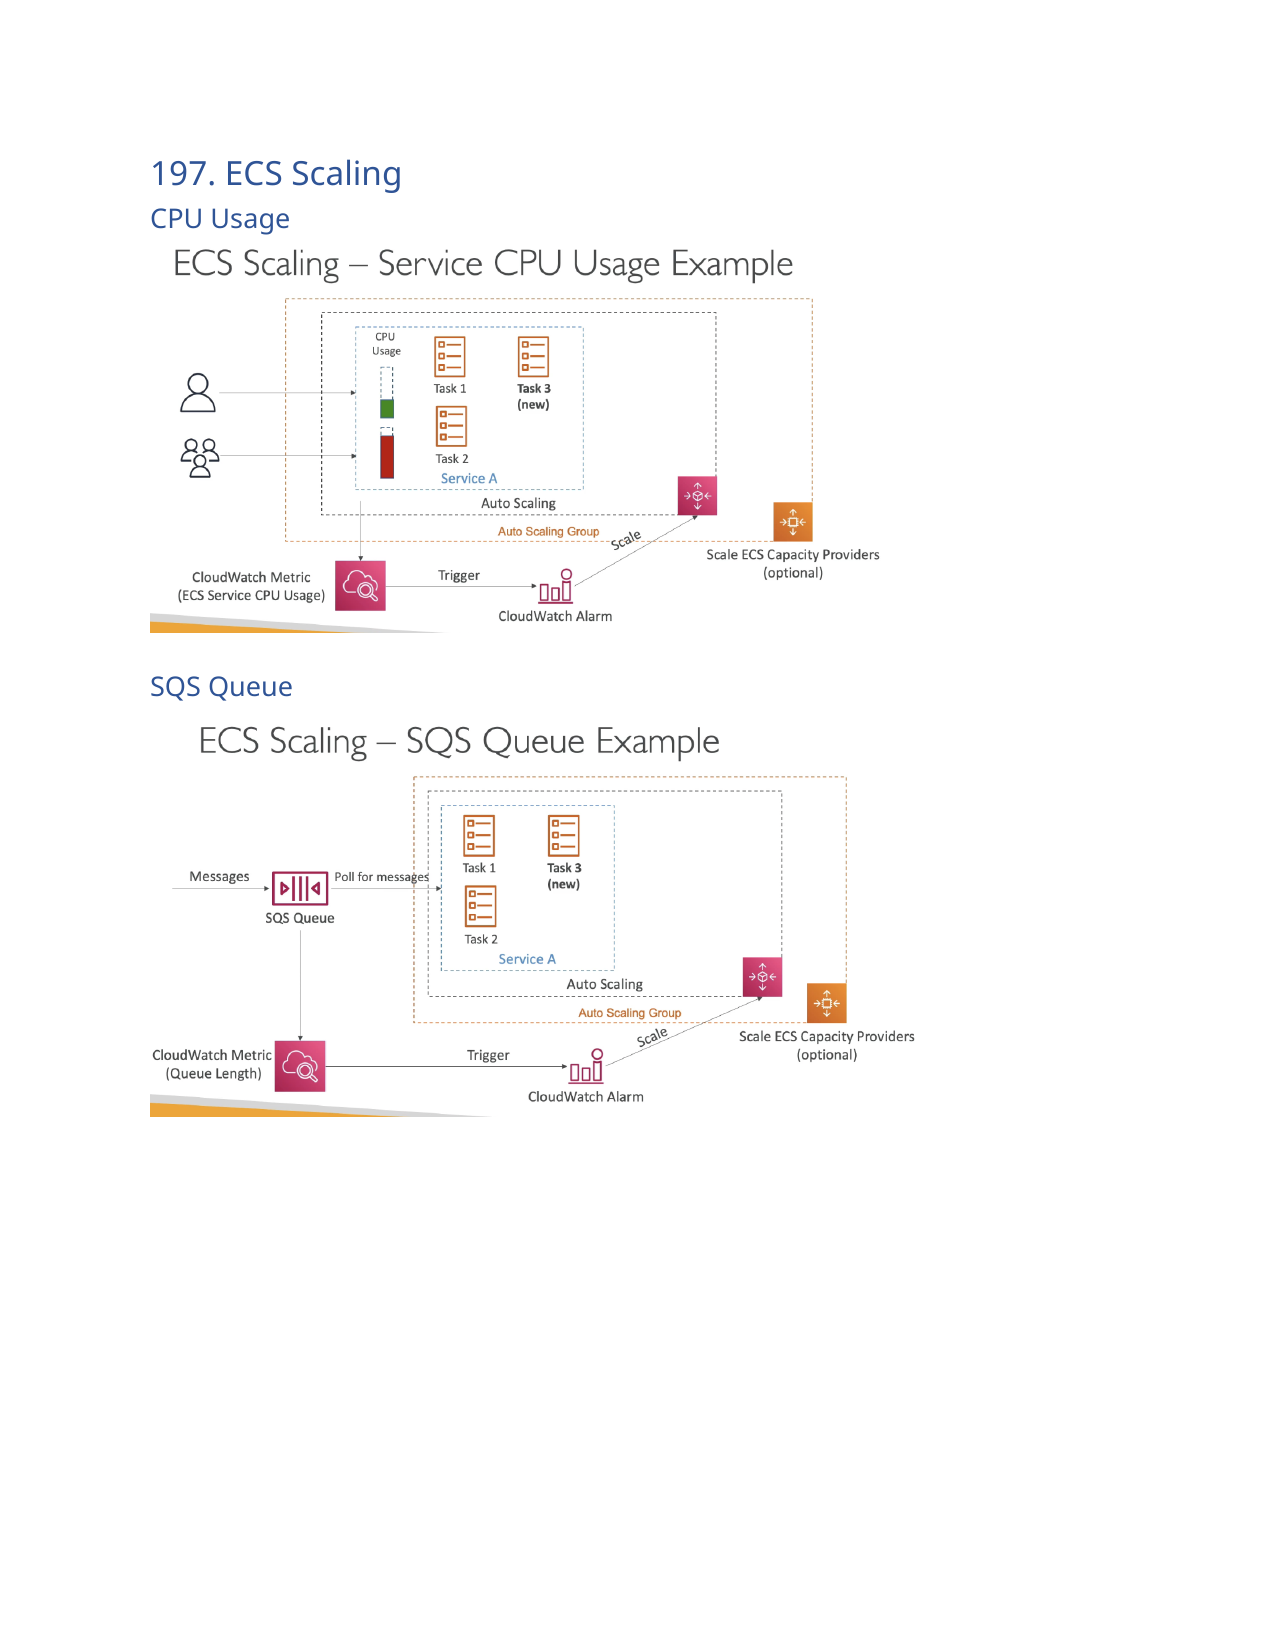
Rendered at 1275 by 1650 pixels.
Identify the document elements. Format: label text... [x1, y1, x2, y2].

subtitle CPU Usage [150, 199, 1125, 236]
picture [150, 703, 940, 1117]
subtitle SQS Queue [150, 667, 1125, 704]
subtitle 197. ECS Scaling [150, 150, 1125, 195]
picture [150, 236, 899, 633]
